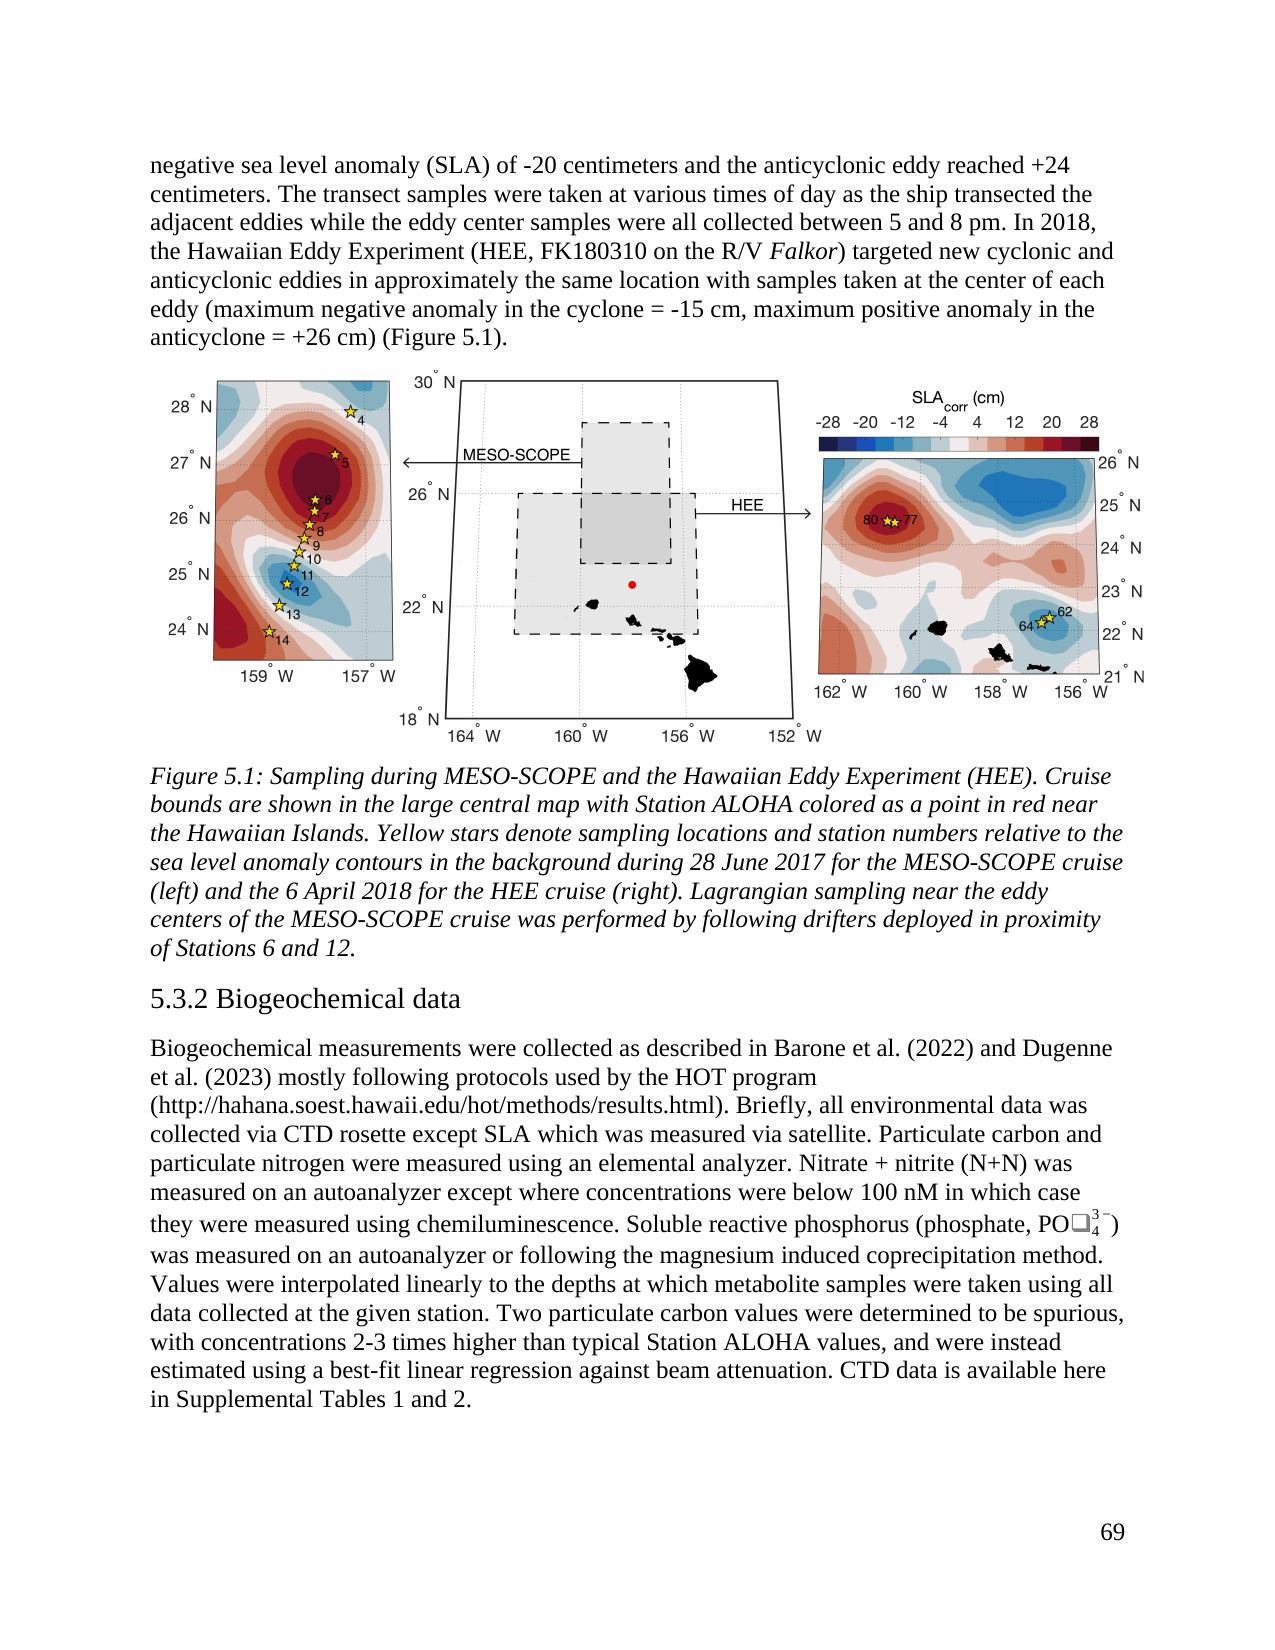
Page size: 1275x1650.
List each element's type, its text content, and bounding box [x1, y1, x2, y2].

text Biogeochemical measurements were collected as described in Barone et al. (2022) and Dugenne et al. (2023) mostly following protocols used by the HOT program (http://hahana.soest.hawaii.edu/hot/methods/results.html). Briefly, all environmental data was collected via CTD rosette except SLA which was measured via satellite. Particulate carbon and particulate nitrogen were measured using an elemental analyzer. Nitrate + nitrite (N+N) was measured on an autoanalyzer except where concentrations were below 100 nM in which case they were measured using chemiluminescence. Soluble reactive phosphorus (phosphate, PO) was measured on an autoanalyzer or following the magnesium induced coprecipitation method. Values were interpolated linearly to the depths at which metabolite samples were taken using all data collected at the given station. Two particulate carbon values were determined to be spurious, with concentrations 2-3 times higher than typical Station ALOHA values, and were instead estimated using a best-fit linear regression against beam attenuation. CTD data is available here in Supplemental Tables 1 and 2. [150, 1033, 1125, 1413]
picture [168, 370, 1144, 742]
subtitle 5.3.2 Biogeochemical data [150, 981, 1125, 1014]
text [150, 150, 1125, 351]
text Figure 5.1: Sampling during MESO-SCOPE and the Hawaiian Eddy Experiment (HEE). Cruise bounds are shown in the large central map with Station ALOHA colored as a point in red near the Hawaiian Islands. Yellow stars denote sampling locations and station numbers relative to the sea level anomaly contours in the background during 28 June 2017 for the MESO-SCOPE cruise (left) and the 6 April 2018 for the HEE cruise (right). Lagrangian sampling near the eddy centers of the MESO-SCOPE cruise was performed by following drifters deployed in proximity of Stations 6 and 12. [150, 761, 1125, 962]
